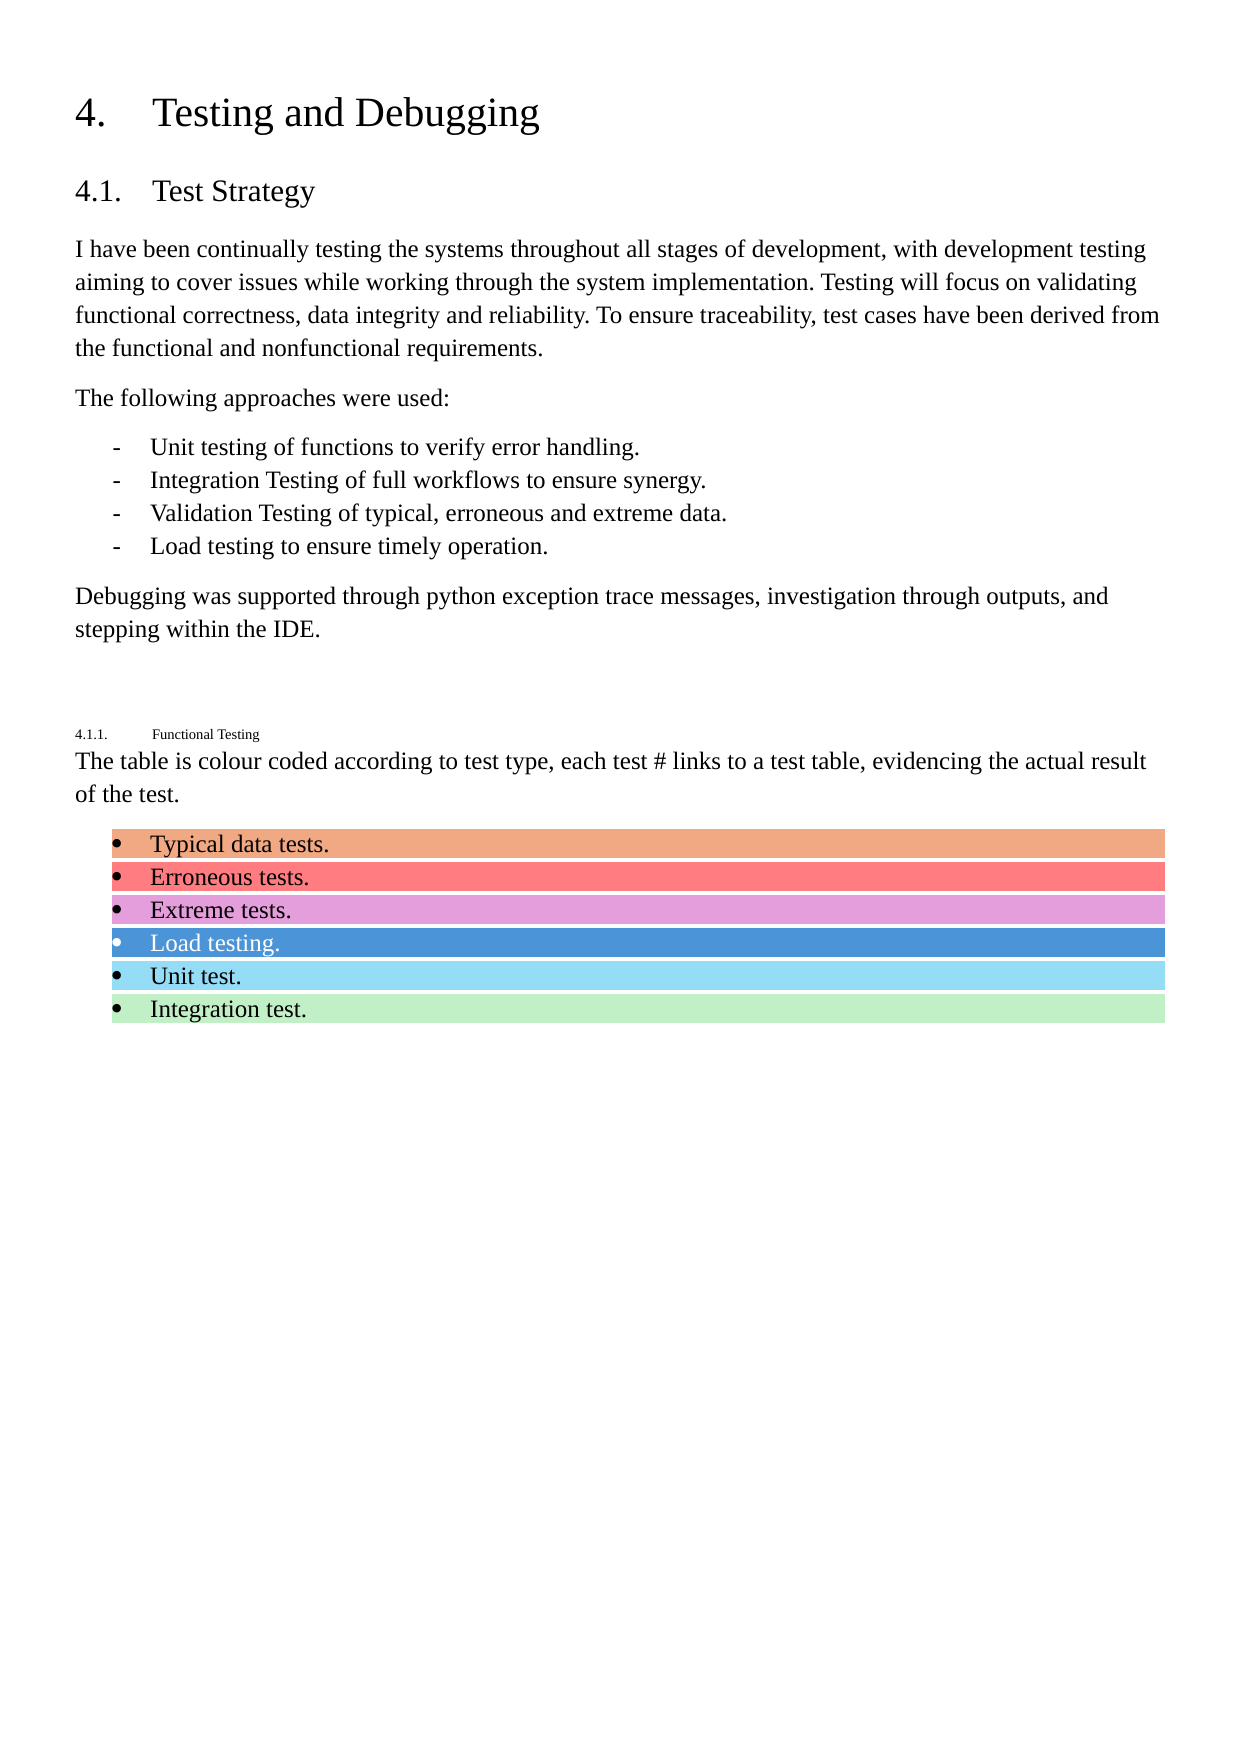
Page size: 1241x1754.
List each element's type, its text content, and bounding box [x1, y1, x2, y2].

subtitle Testing and Debugging [75, 87, 1165, 135]
list Integration test. [112, 994, 1165, 1023]
text Functional Testing [75, 713, 1165, 742]
list Extreme tests. [112, 895, 1165, 924]
list Unit test. [112, 961, 1165, 990]
text I have been continually testing the systems throughout all stages of development, with development testing aiming to cover issues while working through the system implementation. Testing will focus on validating functional correctness, data integrity and reliability. To ensure traceability, test cases have been derived from the functional and nonfunctional requirements. [75, 234, 1165, 362]
list Typical data tests. [112, 829, 1165, 858]
list Validation Testing of typical, erroneous and extreme data. [112, 498, 1165, 527]
list Erroneous tests. [112, 862, 1165, 891]
text Debugging was supported through python exception trace messages, investigation through outputs, and stepping within the IDE. [75, 581, 1165, 643]
list Load testing to ensure timely operation. [112, 531, 1165, 560]
text Test Strategy [75, 172, 1165, 208]
list Unit testing of functions to verify error handling. [112, 432, 1165, 461]
text The table is colour coded according to test type, each test # links to a test table, evidencing the actual result of the test. [75, 746, 1165, 808]
text The following approaches were used: [75, 383, 1165, 411]
list Load testing. [112, 928, 1165, 957]
list Integration Testing of full workflows to ensure synergy. [112, 465, 1165, 494]
